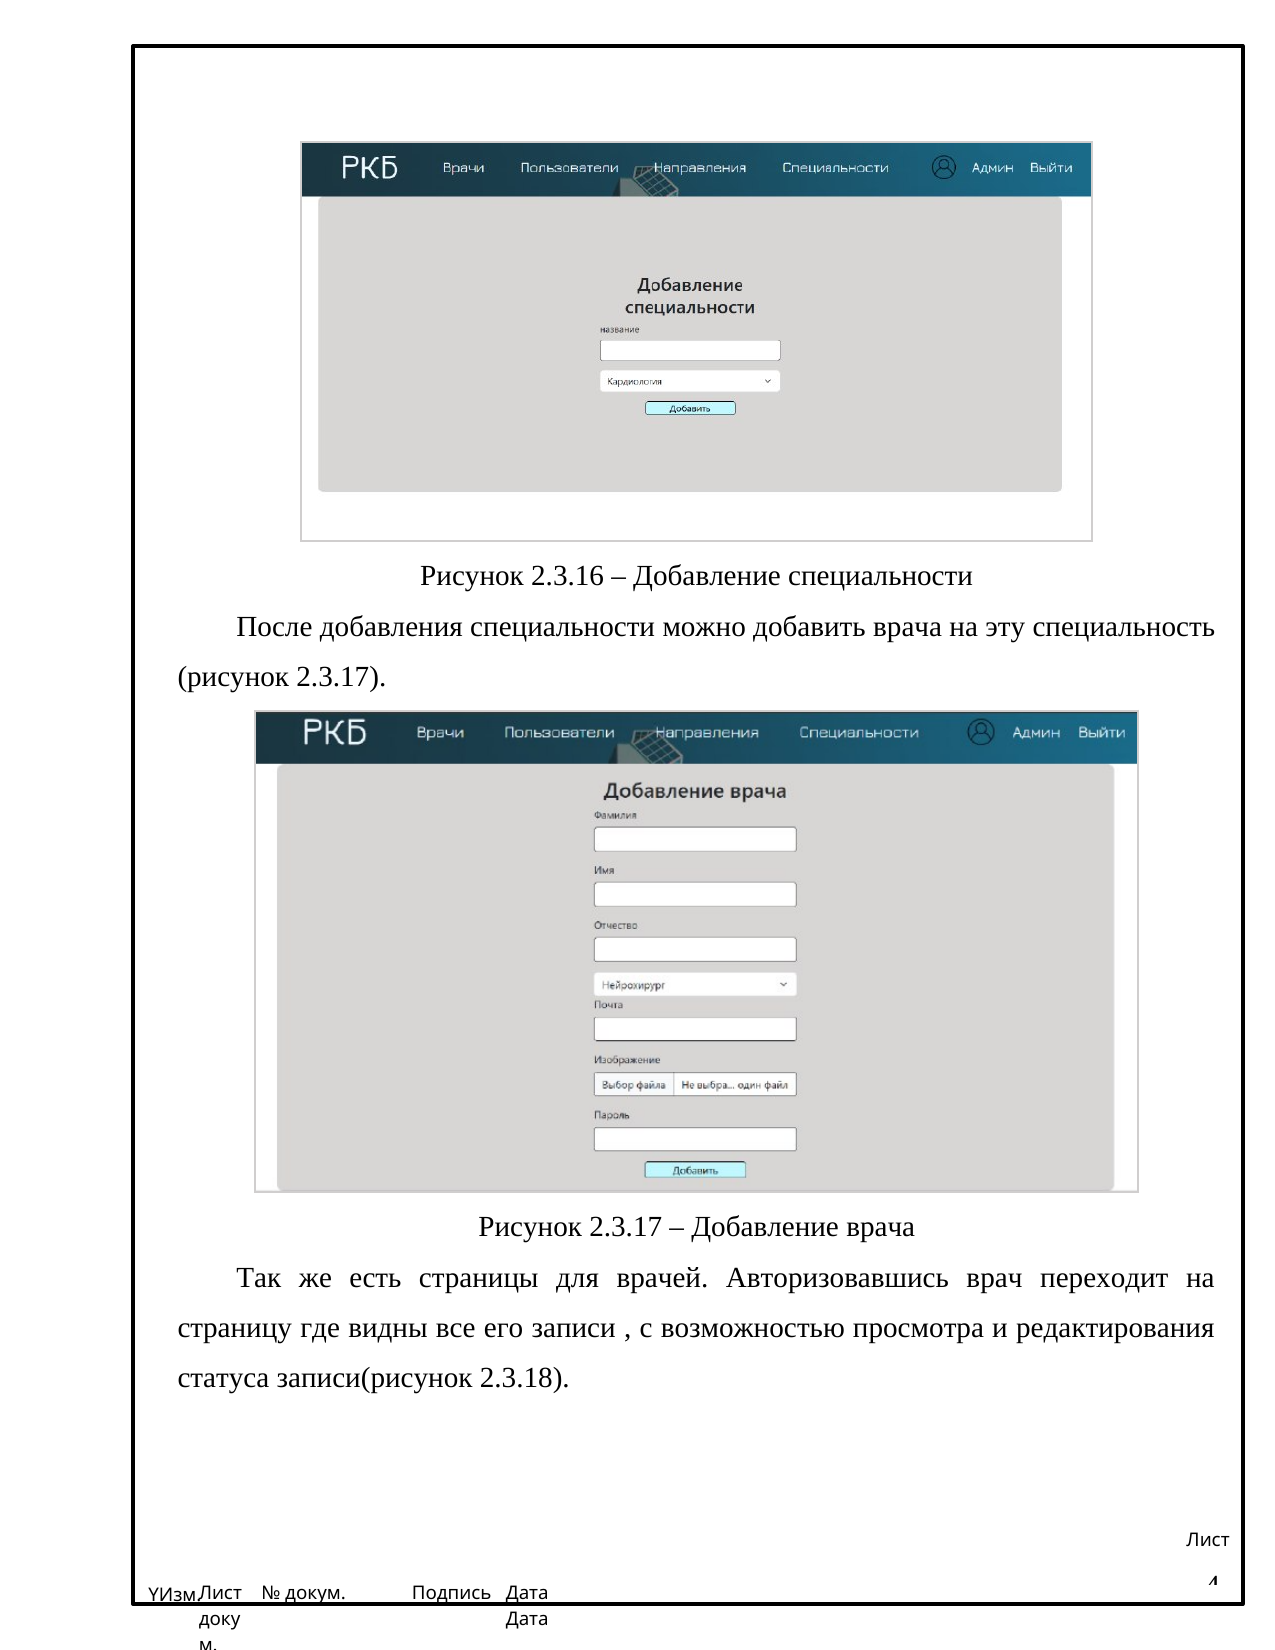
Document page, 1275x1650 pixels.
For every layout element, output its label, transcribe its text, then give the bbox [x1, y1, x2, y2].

text Рисунок 2.3.16 – Добавление специальности [177, 558, 1216, 592]
text Рисунок 2.3.17 – Добавление врача [177, 1209, 1216, 1243]
picture [302, 143, 1091, 540]
text Так же есть страницы для врачей. Авторизовавшись врач переходит на страницу где видны все его записи , с возможностью просмотра и редактирования статуса записи(рисунок 2.3.18). [177, 1260, 1216, 1394]
text После добавления специальности можно добавить врача на эту специальность (рисунок 2.3.17). [177, 609, 1216, 693]
picture [256, 712, 1137, 1191]
